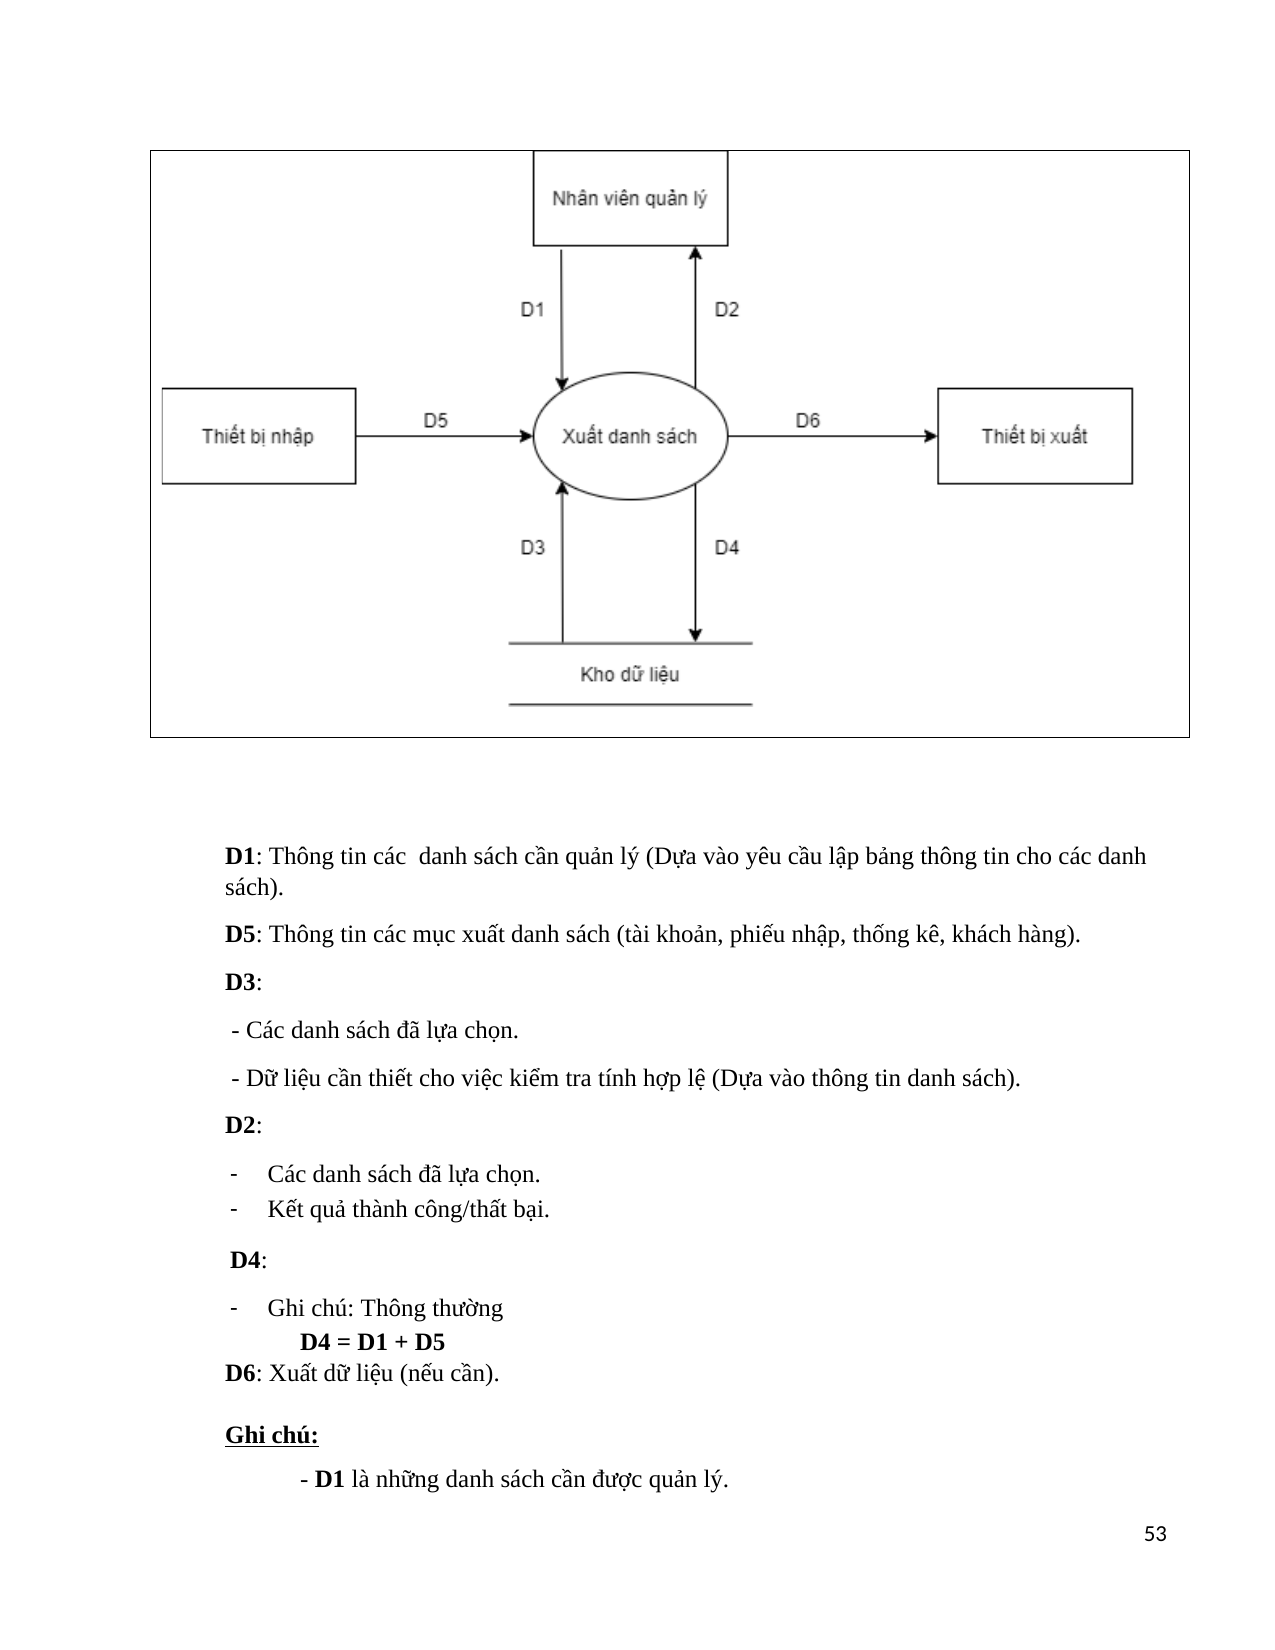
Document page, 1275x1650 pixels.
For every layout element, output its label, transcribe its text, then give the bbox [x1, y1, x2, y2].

text - Dữ liệu cần thiết cho việc kiểm tra tính hợp lệ (Dựa vào thông tin danh sách). [225, 1063, 1167, 1091]
list Ghi chú: Thông thường [230, 1292, 1167, 1323]
picture [161, 151, 1135, 707]
text D4: [230, 1245, 1167, 1273]
text - Các danh sách đã lựa chọn. [225, 1015, 1167, 1044]
text D1: Thông tin các danh sách cần quản lý (Dựa vào yêu cầu lập bảng thông tin cho các danh sách). [225, 841, 1167, 901]
table_header [151, 151, 1189, 737]
list Kết quả thành công/thất bại. [230, 1193, 1167, 1223]
text D5: Thông tin các mục xuất danh sách (tài khoản, phiếu nhập, thống kê, khách hàng). [225, 919, 1167, 948]
text D4 = D1 + D5 [267, 1327, 1167, 1356]
text D6: Xuất dữ liệu (nếu cần). [225, 1358, 1167, 1387]
text - D1 là những danh sách cần được quản lý. [225, 1464, 1167, 1492]
text D2: [225, 1110, 1167, 1139]
text D3: [225, 967, 1167, 996]
list Các danh sách đã lựa chọn. [230, 1158, 1167, 1188]
text Ghi chú: [225, 1421, 1167, 1449]
